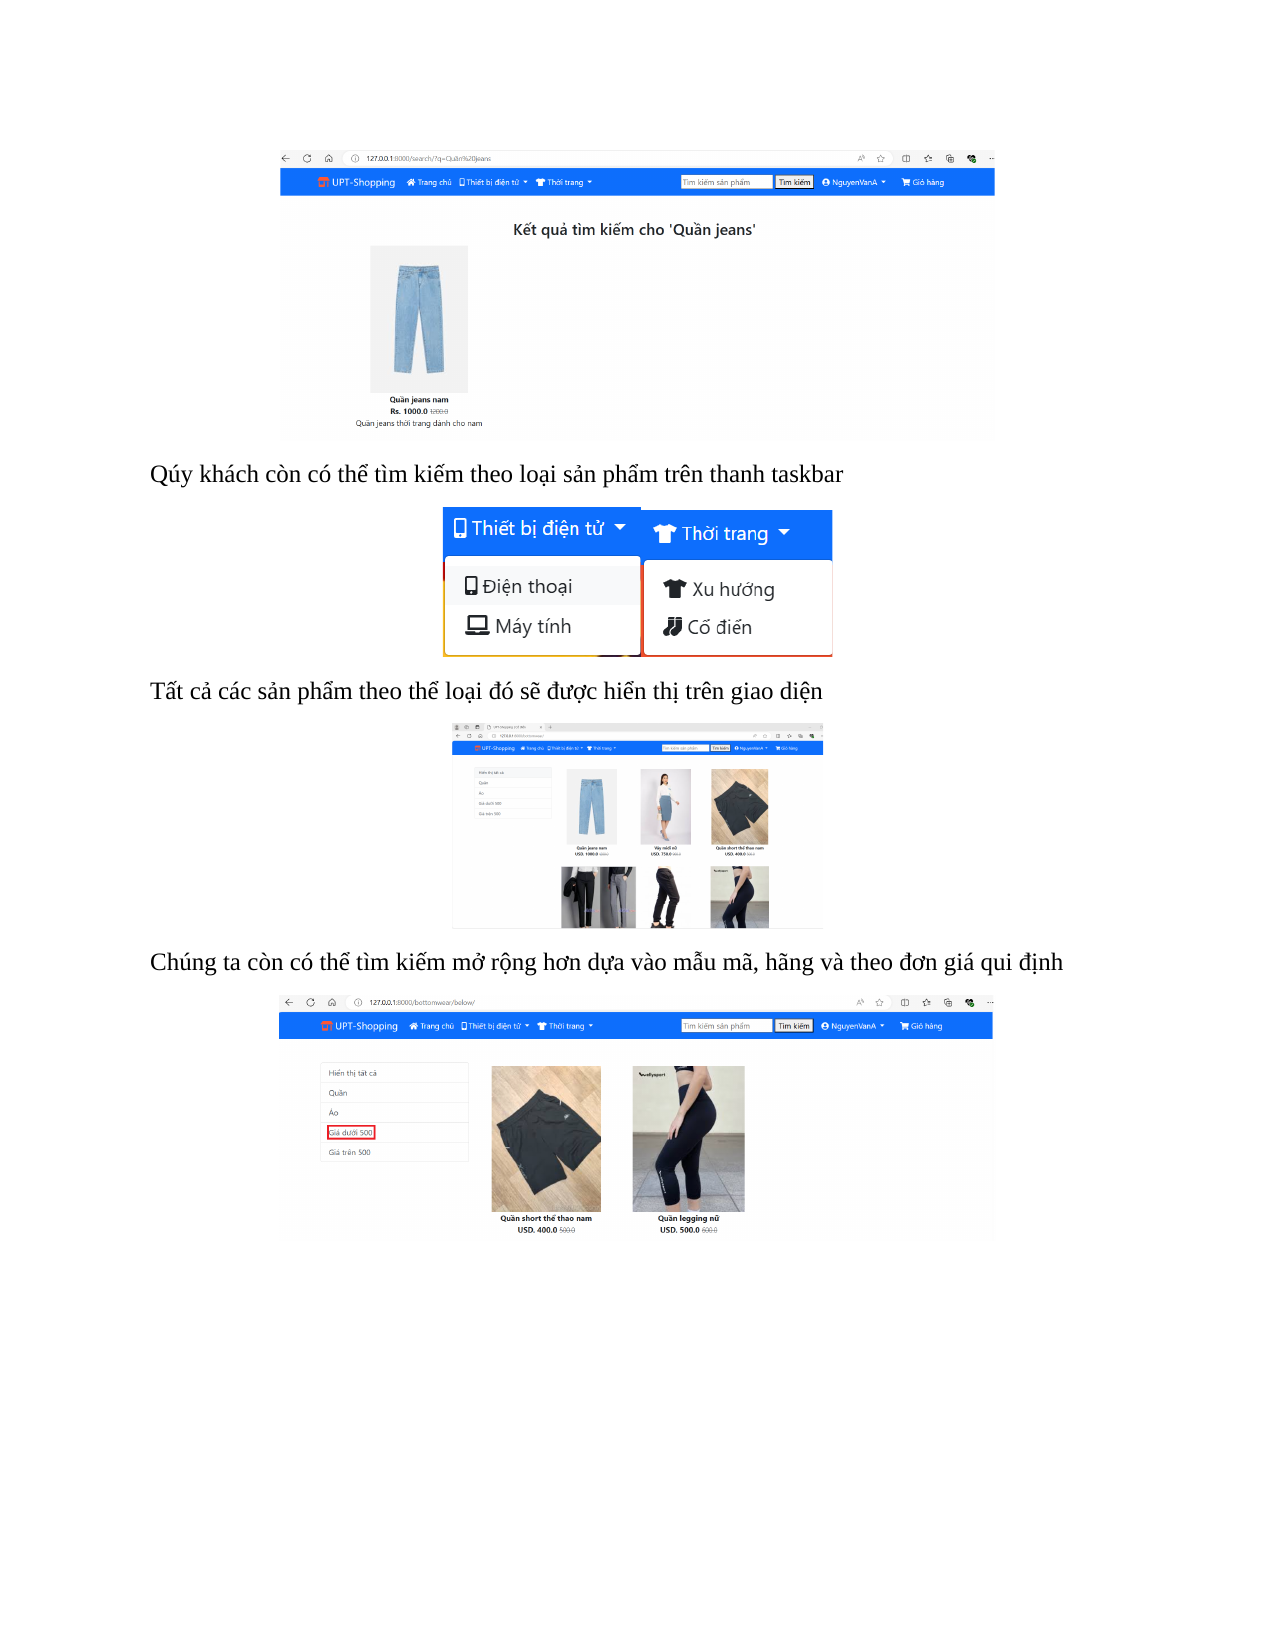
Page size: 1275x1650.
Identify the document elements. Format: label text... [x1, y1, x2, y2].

text Chúng ta còn có thể tìm kiếm mở rộng hơn dựa vào mẫu mã, hãng và theo đơn giá qui định [150, 947, 1125, 976]
text Tất cả các sản phẩm theo thể loại đó sẽ được hiển thị trên giao diện [150, 676, 1125, 704]
picture [452, 723, 824, 929]
text Qúy khách còn có thể tìm kiếm theo loại sản phẩm trên thanh taskbar [150, 459, 1125, 488]
picture [280, 150, 995, 441]
picture [442, 507, 833, 657]
picture [279, 995, 997, 1241]
